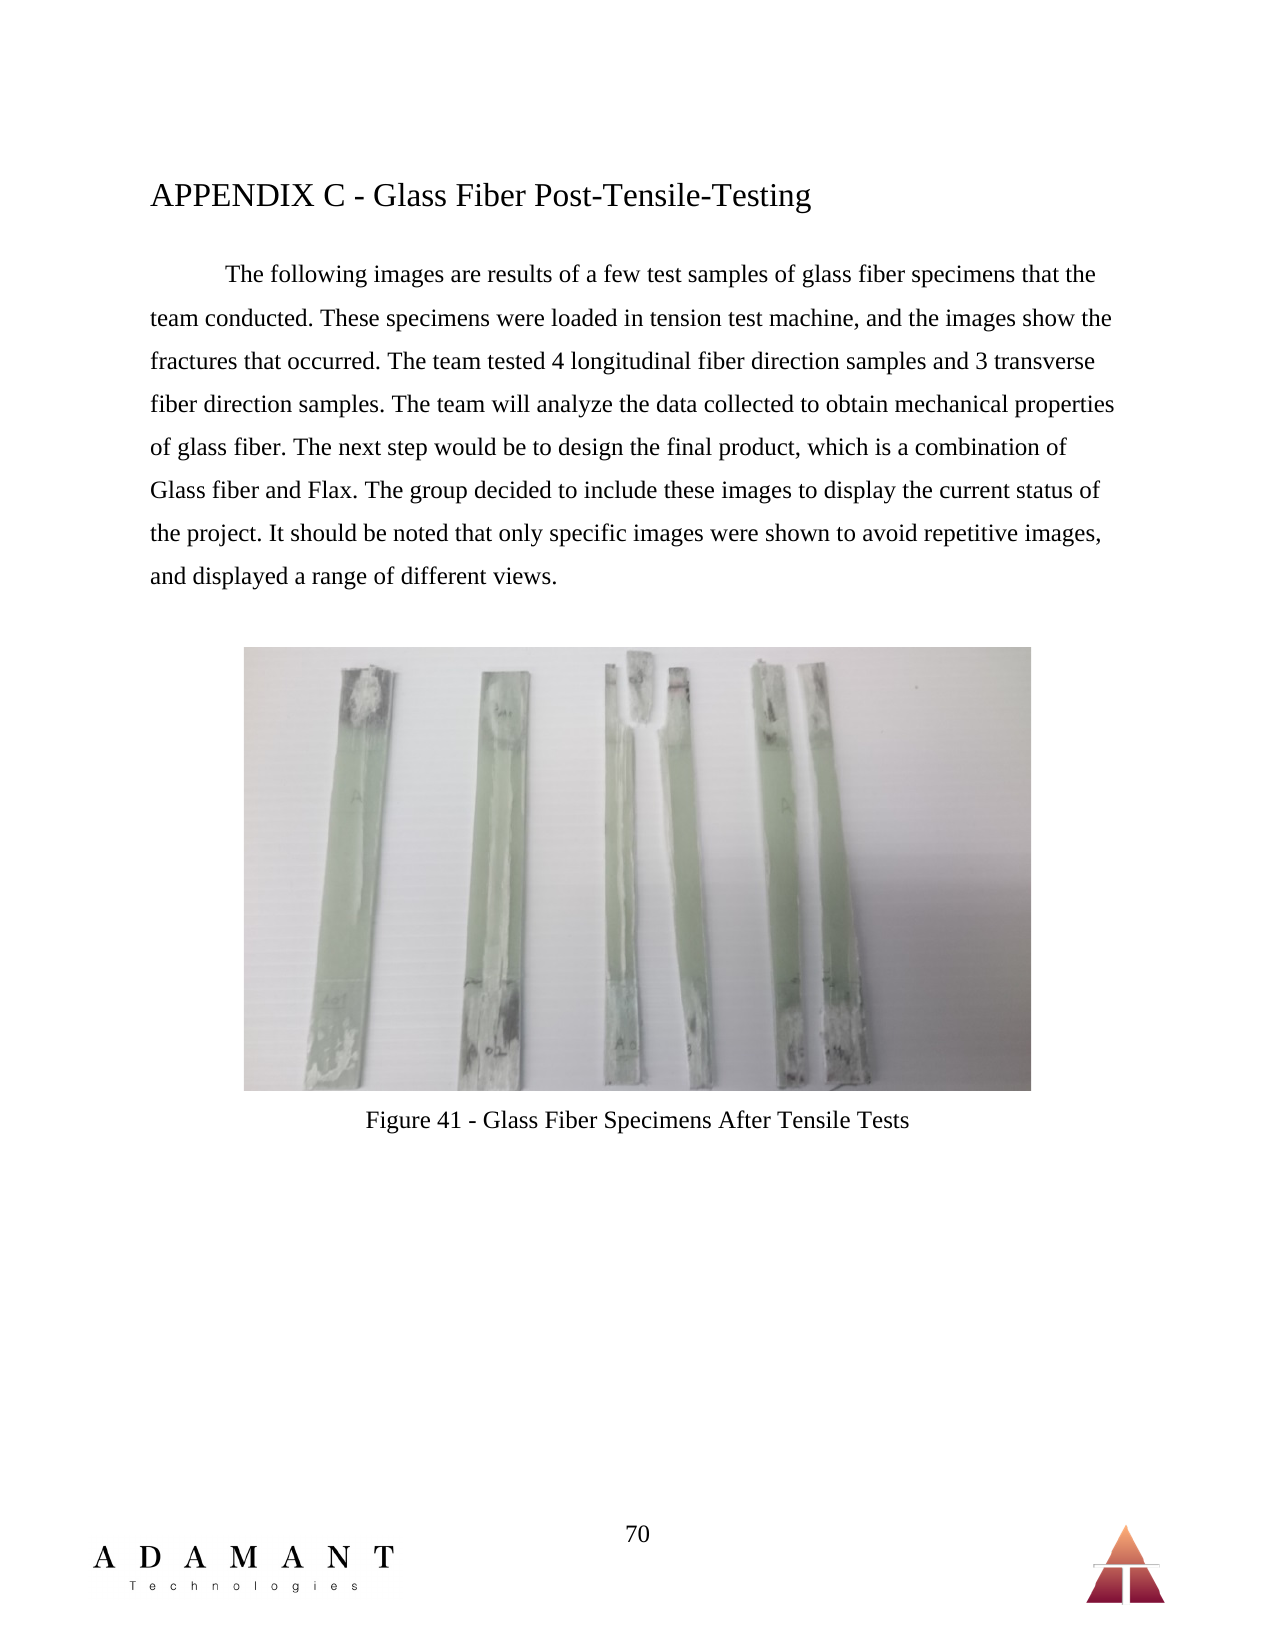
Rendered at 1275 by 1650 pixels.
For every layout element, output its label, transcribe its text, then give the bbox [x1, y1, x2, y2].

picture [243, 647, 1032, 1091]
text The following images are results of a few test samples of glass fiber specimens that the team conducted. These specimens were loaded in tension test machine, and the images show the fractures that occurred. The team tested 4 longitudinal fiber direction samples and 3 transverse fiber direction samples. The team will analyze the data collected to obtain mechanical properties of glass fiber. The next step would be to design the final product, which is a combination of Glass fiber and Flax. The group decided to include these images to display the current status of the project. It should be noted that only specific images were shown to avoid repetitive images, and displayed a range of different views. [150, 259, 1125, 590]
picture [1081, 1521, 1168, 1608]
picture [87, 1535, 404, 1600]
subtitle APPENDIX C - Glass Fiber Post-Tensile-Testing [150, 175, 1125, 213]
